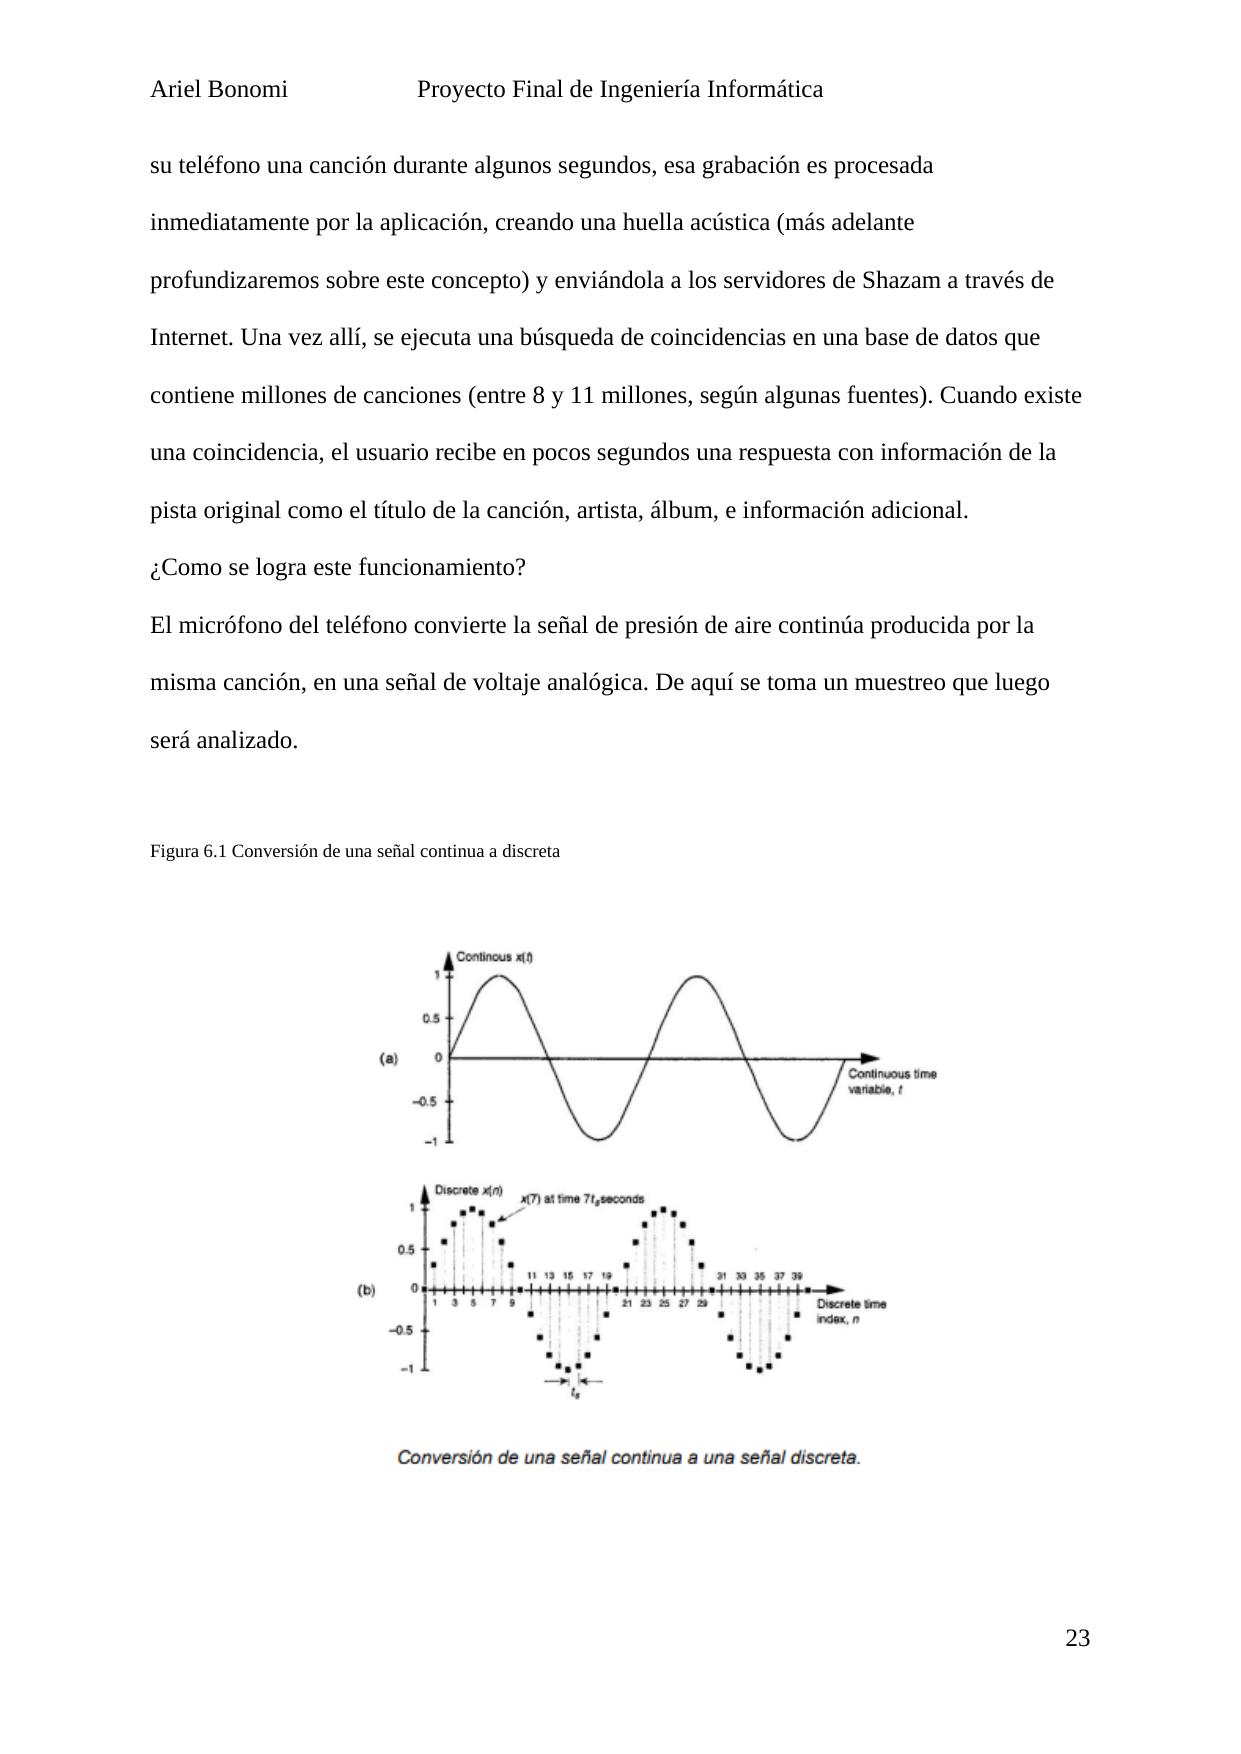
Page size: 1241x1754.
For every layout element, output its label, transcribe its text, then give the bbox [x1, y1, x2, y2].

text El micrófono del teléfono convierte la señal de presión de aire continúa producida por la misma canción, en una señal de voltaje analógica. De aquí se toma un muestreo que luego será analizado. [150, 610, 1090, 754]
text ¿Como se logra este funcionamiento? [150, 552, 1090, 581]
picture [150, 883, 1091, 1494]
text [150, 150, 1090, 524]
text Figura 6.1 Conversión de una señal continua a discreta [150, 840, 1090, 862]
